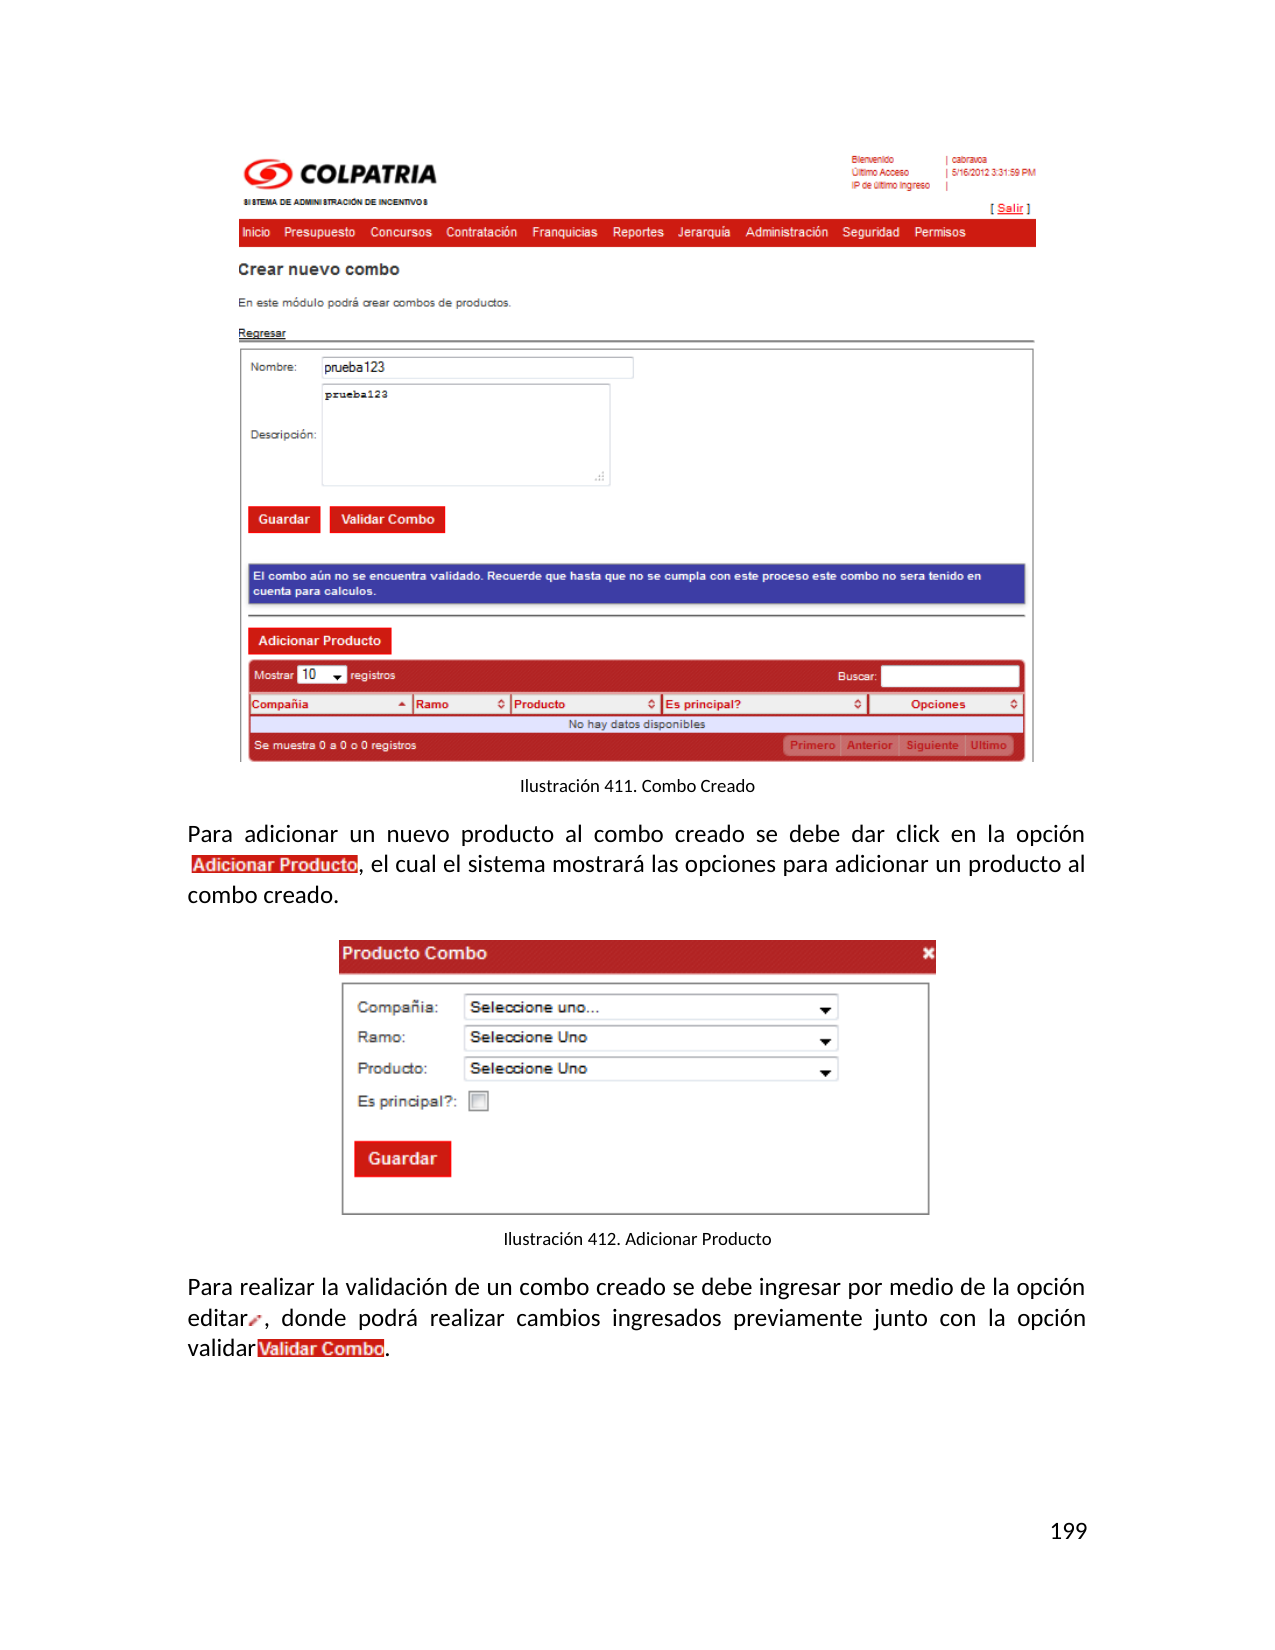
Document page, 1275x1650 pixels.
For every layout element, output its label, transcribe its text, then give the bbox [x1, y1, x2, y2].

picture [187, 855, 358, 873]
picture [339, 940, 936, 1215]
picture [256, 1339, 385, 1357]
picture [247, 1315, 264, 1326]
text Para adicionar un nuevo producto al combo creado se debe dar click en la opción , el cual el sistema mostrará las opciones para adicionar un producto al combo creado. [187, 818, 1087, 909]
picture [239, 150, 1036, 762]
text Para realizar la validación de un combo creado se debe ingresar por medio de la opción editar, donde podrá realizar cambios ingresados previamente junto con la opción validar. [187, 1271, 1087, 1363]
text Ilustración 412. Adicionar Producto [187, 1227, 1087, 1250]
text Ilustración 411. Combo Creado [187, 774, 1087, 797]
